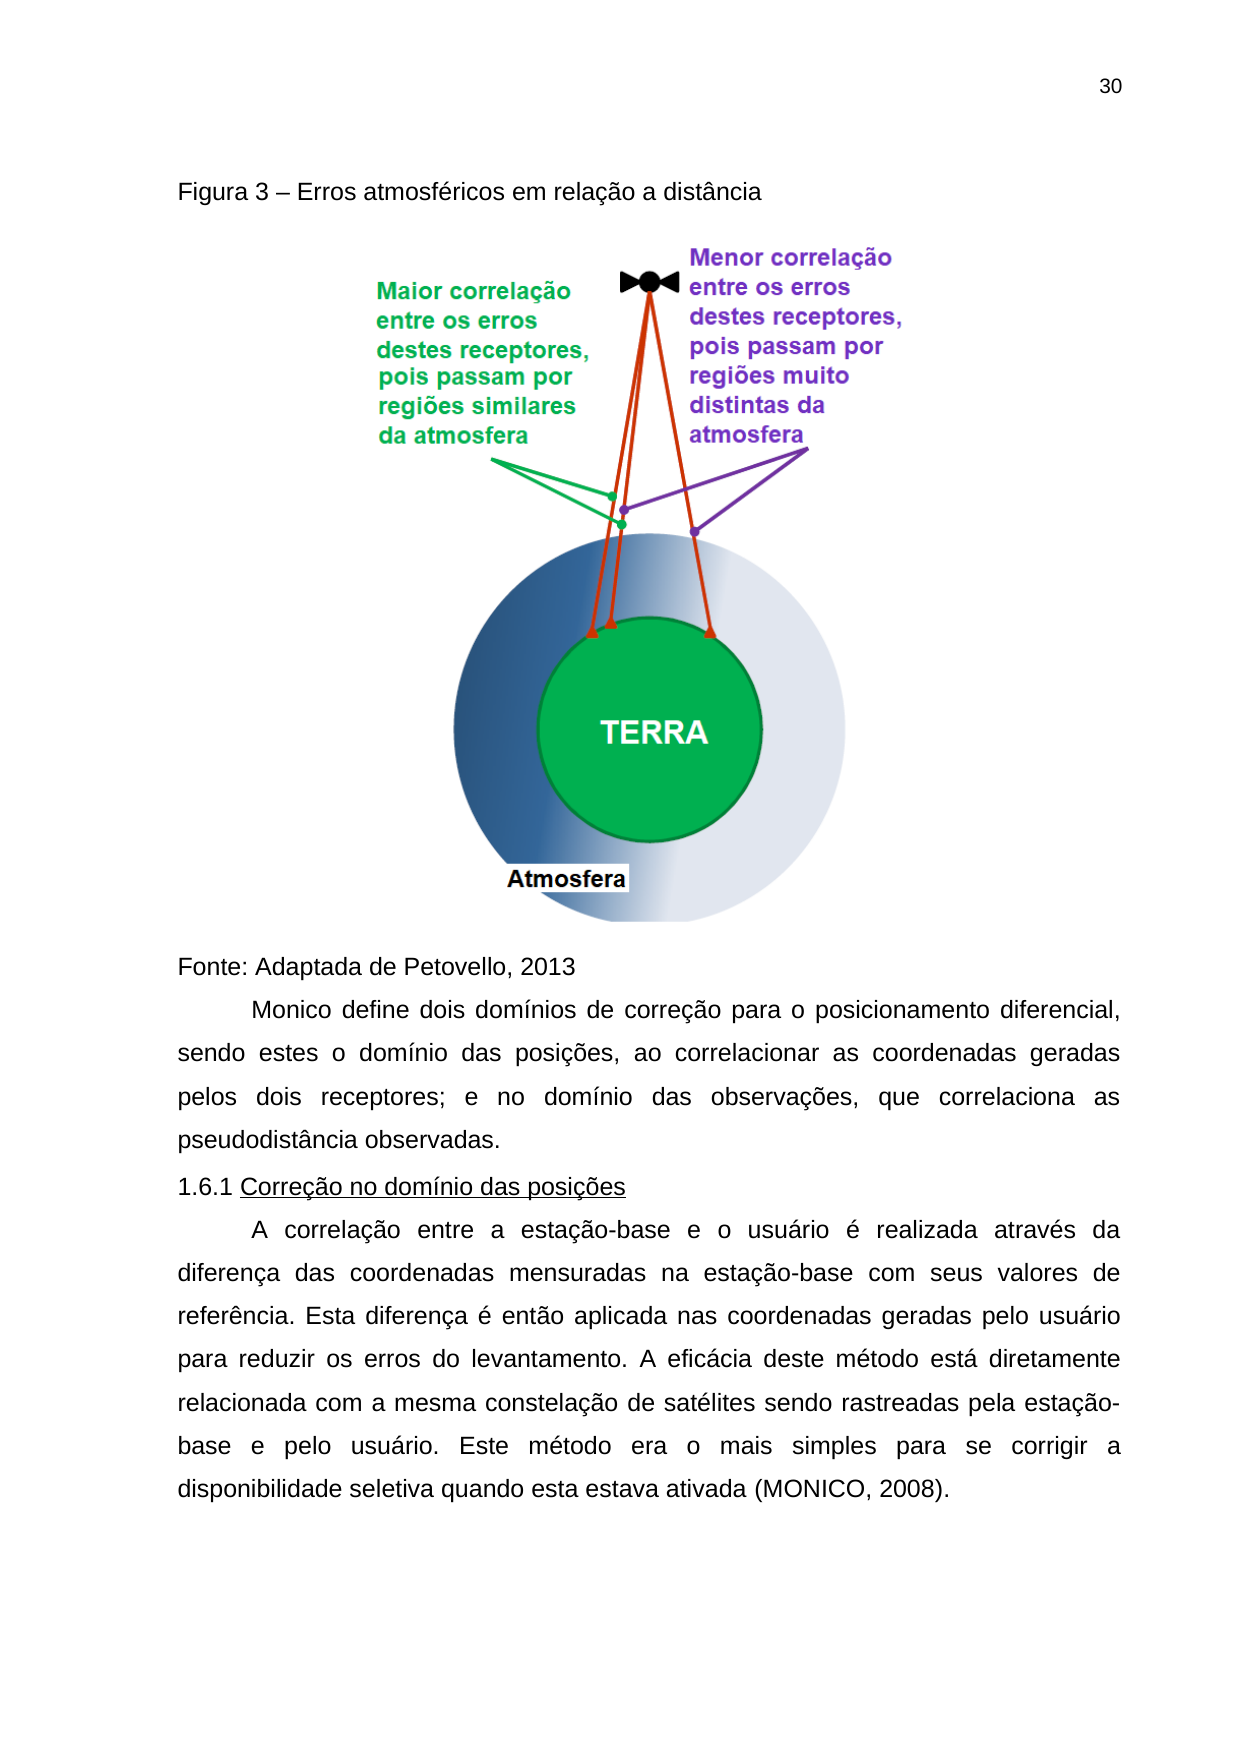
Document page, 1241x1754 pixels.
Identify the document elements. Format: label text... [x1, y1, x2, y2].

text A correlação entre a estação-base e o usuário é realizada através da diferença das coordenadas mensuradas na estação-base com seus valores de referência. Esta diferença é então aplicada nas coordenadas geradas pelo usuário para reduzir os erros do levantamento. A eficácia deste método está diretamente relacionada com a mesma constelação de satélites sendo rastreadas pela estação-base e pelo usuário. Este método era o mais simples para se corrigir a disponibilidade seletiva quando esta estava ativada (MONICO, 2008). [177, 1215, 1122, 1502]
picture [369, 229, 931, 938]
text Monico define dois domínios de correção para o posicionamento diferencial, sendo estes o domínio das posições, ao correlacionar as coordenadas geradas pelos dois receptores; e no domínio das observações, que correlaciona as pseudodistância observadas. [177, 995, 1122, 1153]
text Fonte: Adaptada de Petovello, 2013 [177, 952, 1122, 981]
subtitle Correção no domínio das posições [177, 1172, 1122, 1201]
